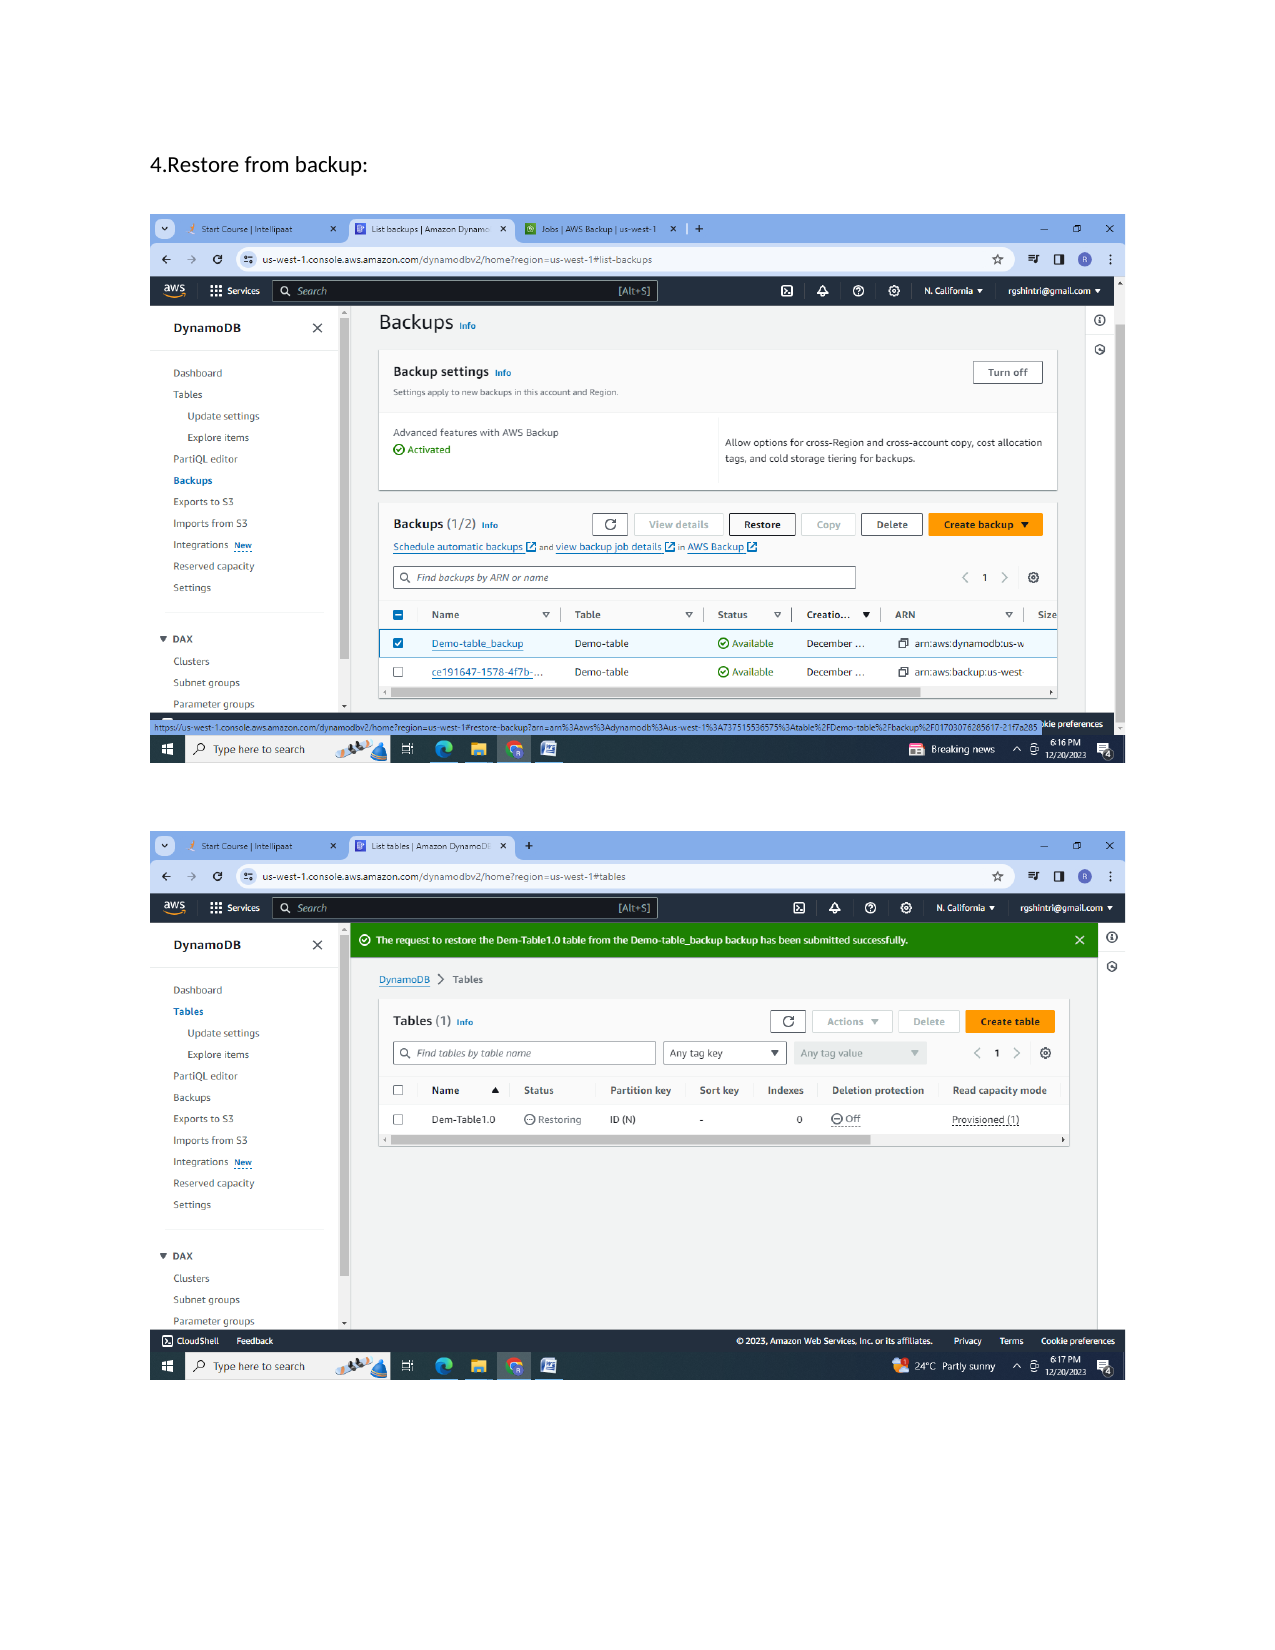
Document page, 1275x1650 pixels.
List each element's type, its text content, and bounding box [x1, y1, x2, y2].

picture [150, 214, 1125, 763]
text 4.Restore from backup: [150, 150, 1125, 178]
picture [150, 831, 1125, 1380]
